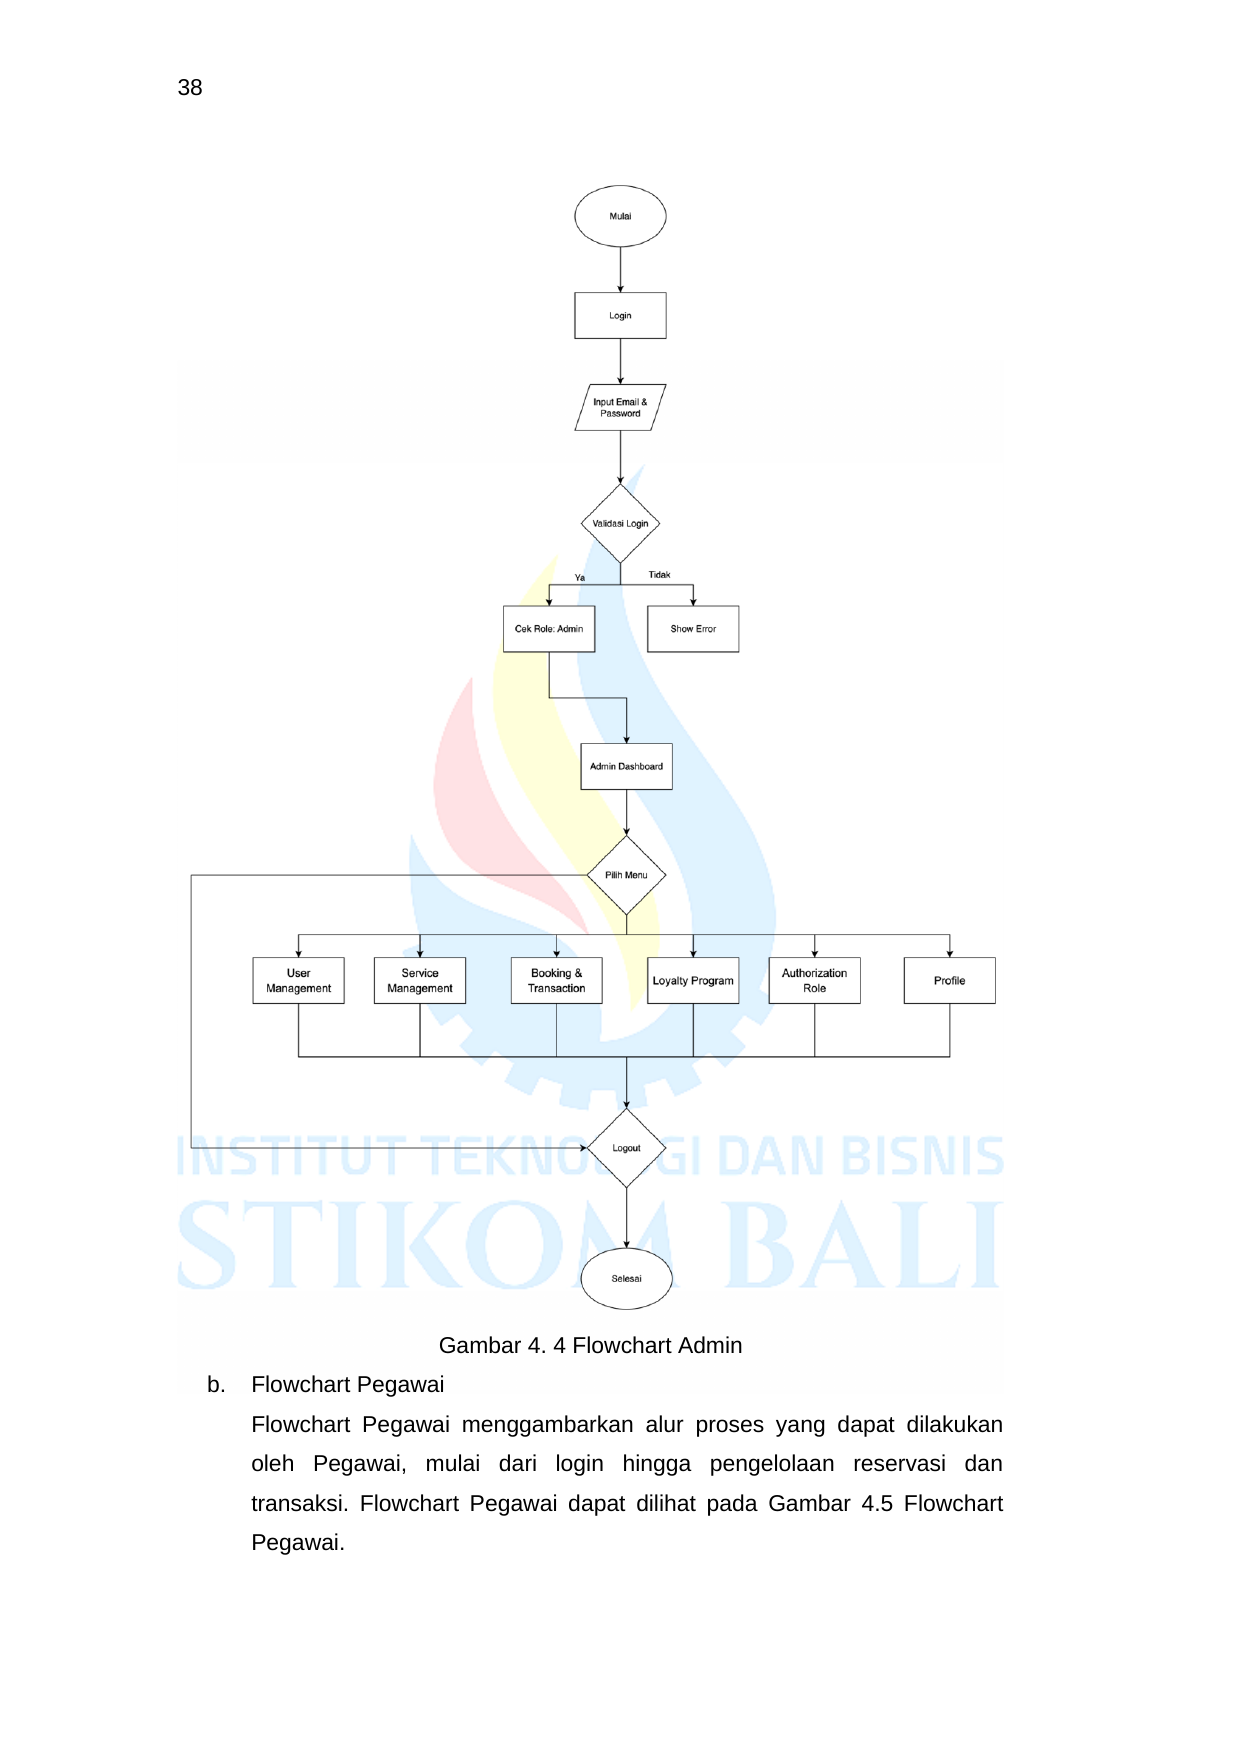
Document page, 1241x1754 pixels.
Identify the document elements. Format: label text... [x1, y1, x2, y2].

list Flowchart Pegawai menggambarkan alur proses yang dapat dilakukan oleh Pegawai, mulai dari login hingga pengelolaan reservasi dan transaksi. Flowchart Pegawai dapat dilihat pada Gambar 4.5 Flowchart Pegawai. [251, 1411, 1004, 1556]
picture [177, 177, 1004, 1318]
list Flowchart Pegawai [207, 1371, 1004, 1398]
text Gambar 4. 4 Flowchart Admin [177, 1332, 1004, 1358]
